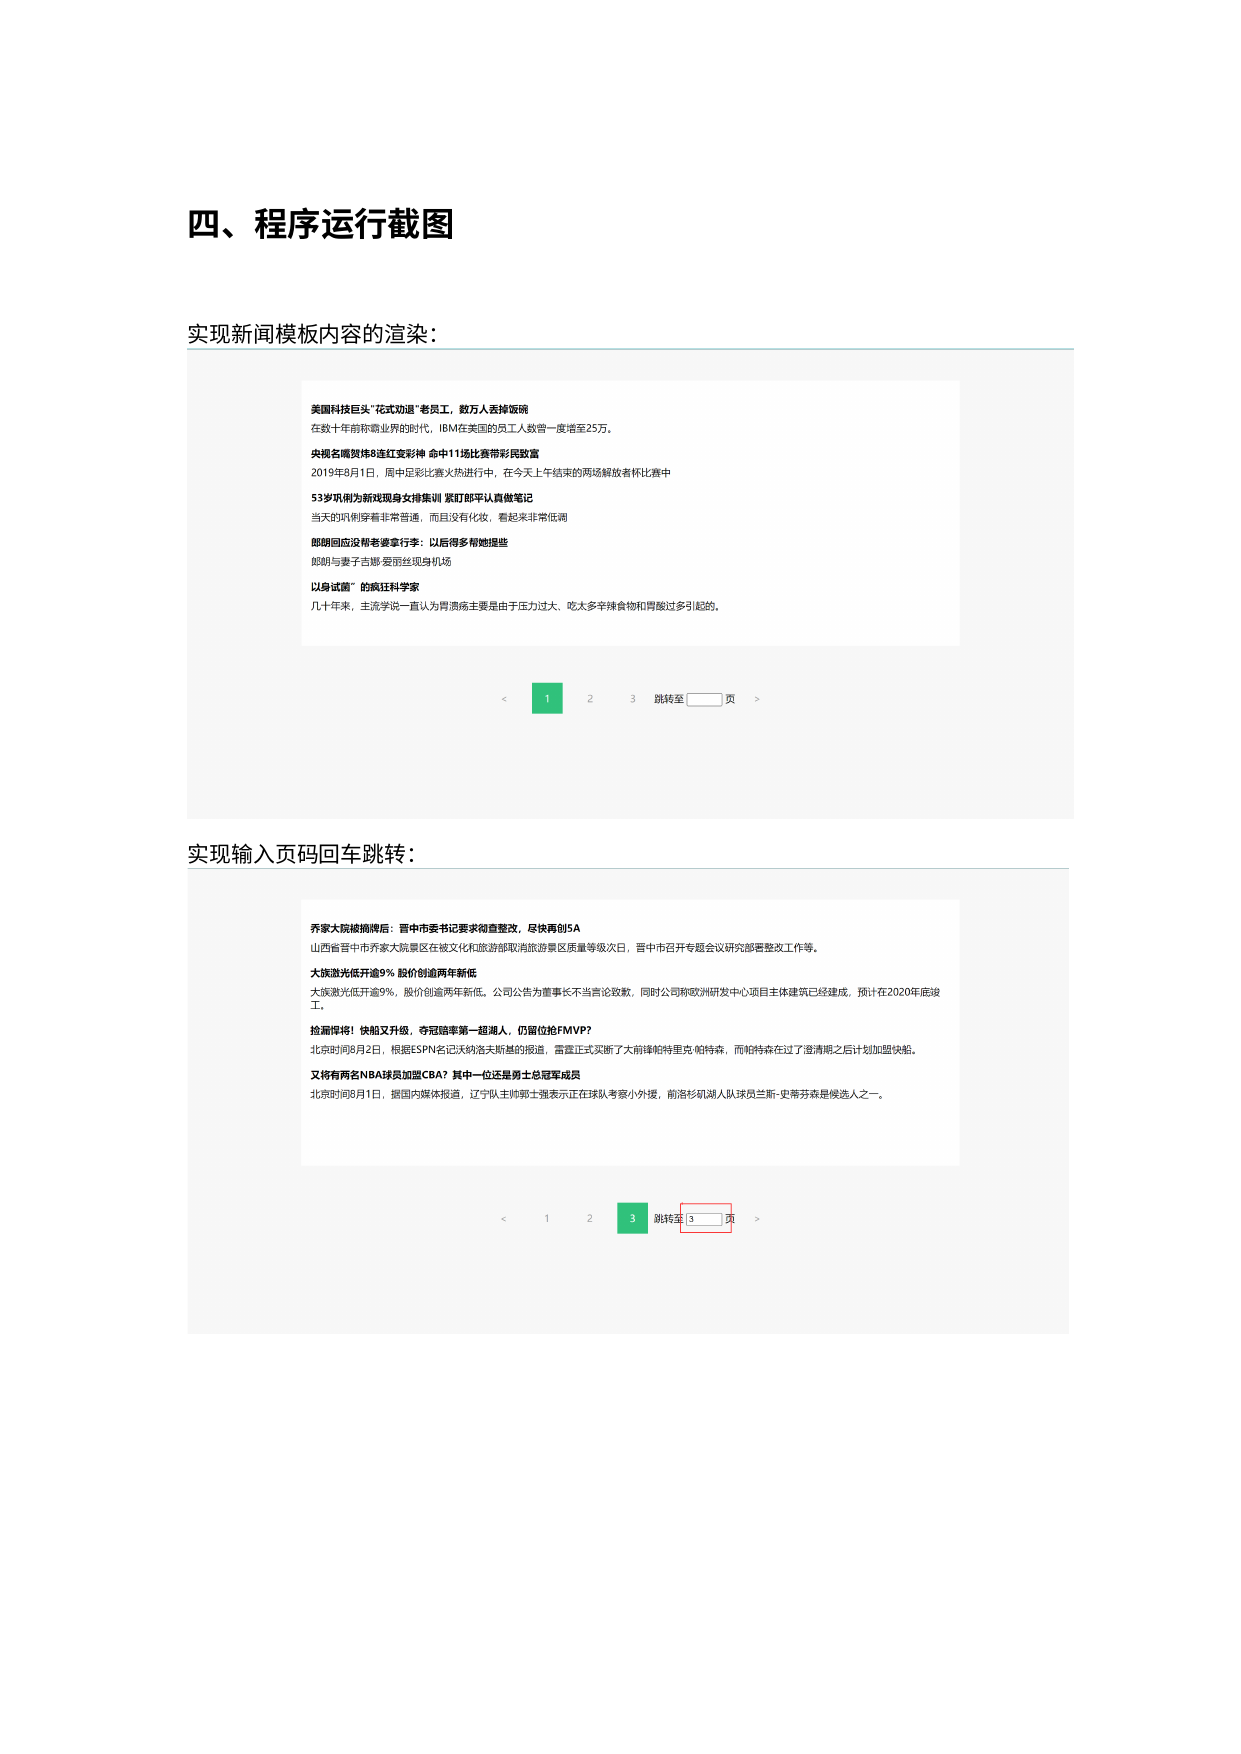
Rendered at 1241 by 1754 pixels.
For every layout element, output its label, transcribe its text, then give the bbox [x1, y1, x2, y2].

picture [187, 348, 1074, 819]
subtitle 四、程序运行截图 [187, 189, 1053, 254]
picture [187, 868, 1069, 1334]
text 实现输入页码回车跳转： [187, 836, 1053, 868]
text 实现新闻模板内容的渲染： [187, 316, 1053, 348]
